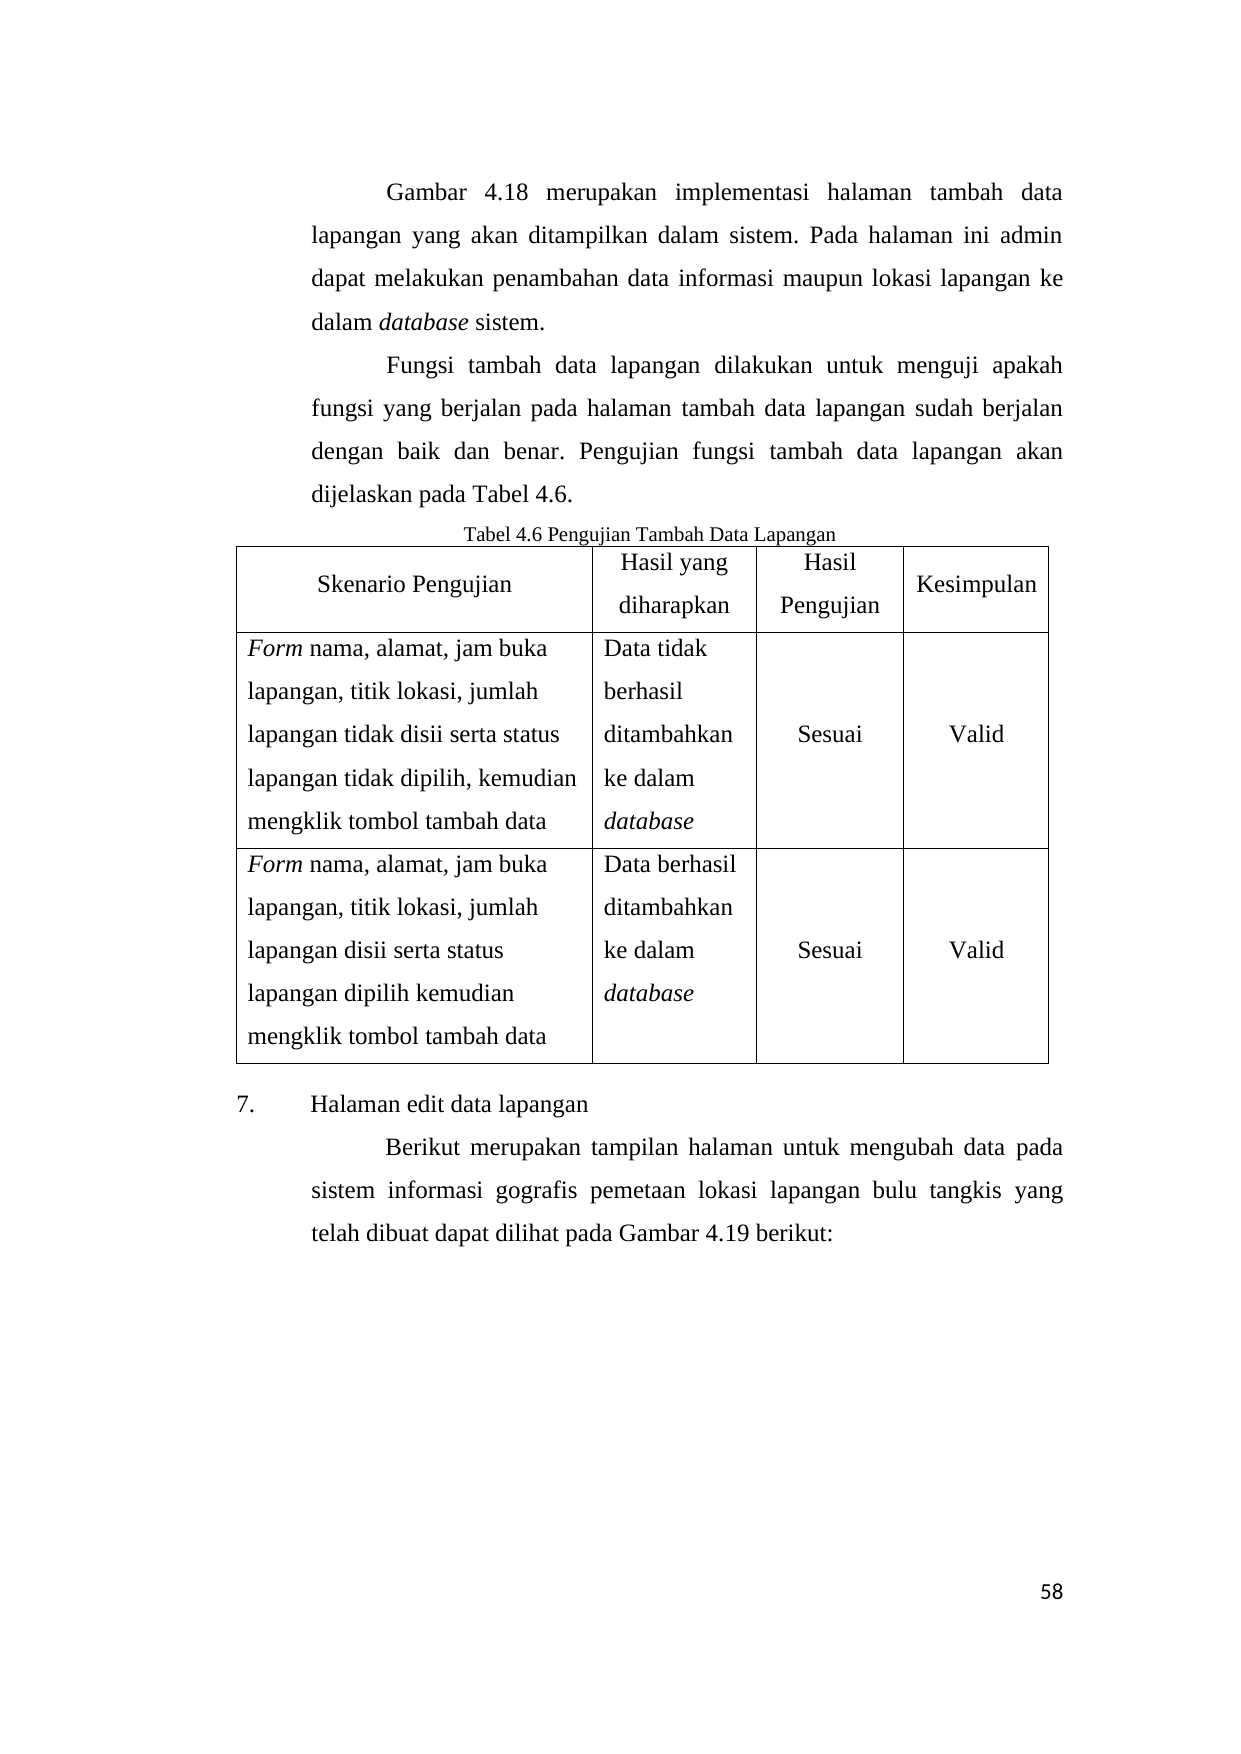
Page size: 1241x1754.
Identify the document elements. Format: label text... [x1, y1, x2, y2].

text Fungsi tambah data lapangan dilakukan untuk menguji apakah fungsi yang berjalan pada halaman tambah data lapangan sudah berjalan dengan baik dan benar. Pengujian fungsi tambah data lapangan akan dijelaskan pada Tabel 4.6. [311, 350, 1063, 508]
table_header Hasil yang diharapkan [593, 547, 756, 632]
table_cell Data tidak berhasil ditambahkan ke dalam database [593, 633, 756, 848]
text Gambar 4.18 merupakan implementasi halaman tambah data lapangan yang akan ditampilkan dalam sistem. Pada halaman ini admin dapat melakukan penambahan data informasi maupun lokasi lapangan ke dalam database sistem. [311, 177, 1063, 335]
table_cell Form nama, alamat, jam buka lapangan, titik lokasi, jumlah lapangan disii serta status lapangan dipilih kemudian mengklik tombol tambah data [237, 849, 592, 1063]
table_cell Valid [904, 849, 1048, 1063]
table_cell Data berhasil ditambahkan ke dalam database [593, 849, 756, 1063]
table_cell Valid [904, 633, 1048, 848]
table_header Skenario Pengujian [237, 547, 592, 632]
text Berikut merupakan tampilan halaman untuk mengubah data pada sistem informasi gografis pemetaan lokasi lapangan bulu tangkis yang telah dibuat dapat dilihat pada Gambar 4.19 berikut: [311, 1132, 1063, 1247]
list Halaman edit data lapangan [236, 1089, 1063, 1118]
table_header Kesimpulan [904, 547, 1048, 632]
table_cell Form nama, alamat, jam buka lapangan, titik lokasi, jumlah lapangan tidak disii serta status lapangan tidak dipilih, kemudian mengklik tombol tambah data [237, 633, 592, 848]
table_cell Sesuai [757, 633, 903, 848]
table_cell Sesuai [757, 849, 903, 1063]
text Tabel 4.6 Pengujian Tambah Data Lapangan [236, 522, 1063, 546]
table_header Hasil Pengujian [757, 547, 903, 632]
